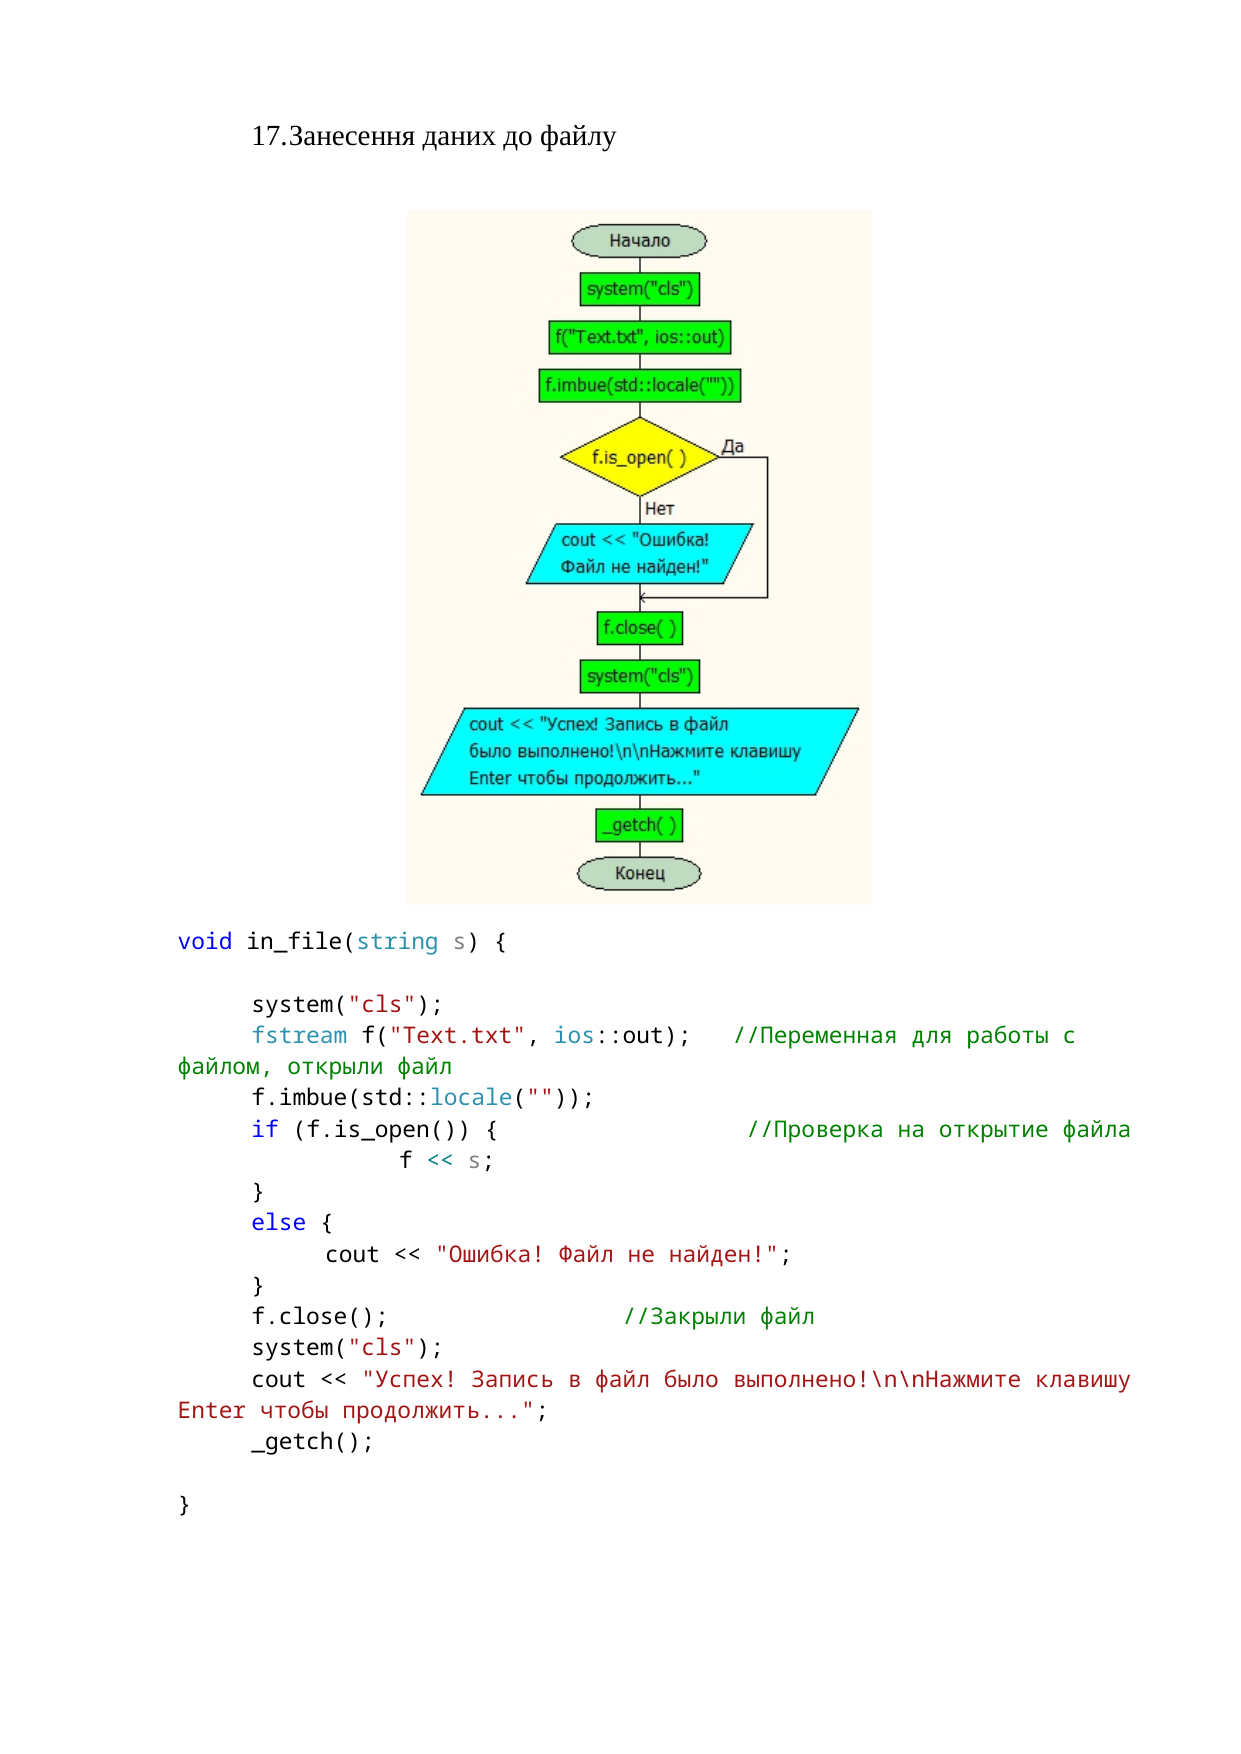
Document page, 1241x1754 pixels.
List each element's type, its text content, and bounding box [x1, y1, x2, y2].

text f << s; [177, 1144, 1152, 1175]
text f.imbue(std::locale("")); [177, 1081, 1152, 1113]
picture [407, 210, 872, 905]
text system("cls"); [177, 988, 1152, 1019]
text f.close(); //Закрыли файл [177, 1300, 1152, 1331]
text if (f.is_open()) { //Проверка на открытие файла [177, 1113, 1152, 1144]
text cout << "Успех! Запись в файл было выполнено!\n\nНажмите клавишу Enter чтобы продолжить..."; [177, 1363, 1152, 1425]
list Занесення даних до файлу [251, 118, 1152, 152]
text system("cls"); [177, 1331, 1152, 1363]
text cout << "Ошибка! Файл не найден!"; [177, 1238, 1152, 1269]
text fstream f("Text.txt", ios::out); //Переменная для работы с файлом, открыли файл [177, 1019, 1152, 1081]
text else { [177, 1206, 1152, 1238]
text void in_file(string s) { [177, 925, 1152, 956]
text } [177, 1269, 1152, 1300]
text _getch(); [177, 1425, 1152, 1456]
text } [177, 1175, 1152, 1206]
text } [177, 1488, 1152, 1519]
